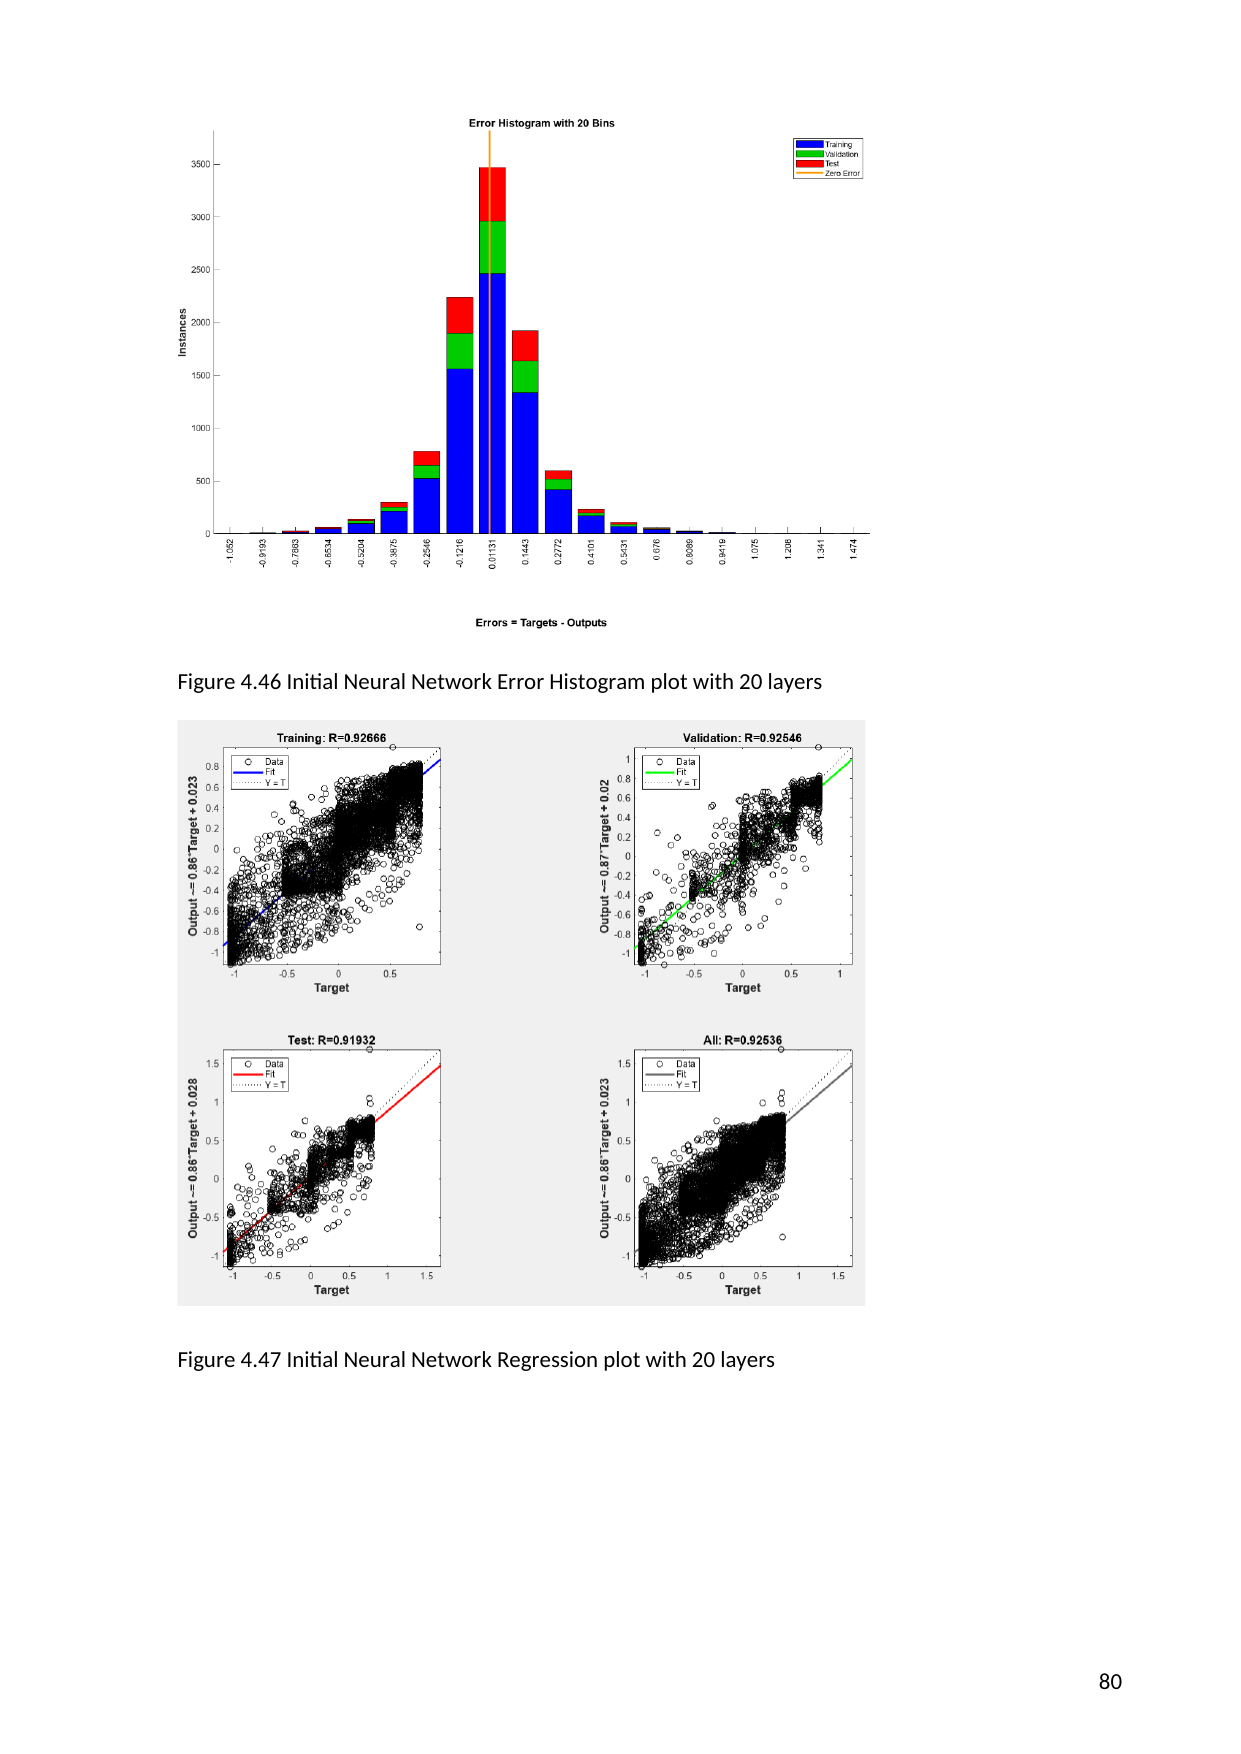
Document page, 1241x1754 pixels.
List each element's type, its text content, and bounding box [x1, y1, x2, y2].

picture [177, 118, 871, 629]
picture [177, 720, 866, 1306]
